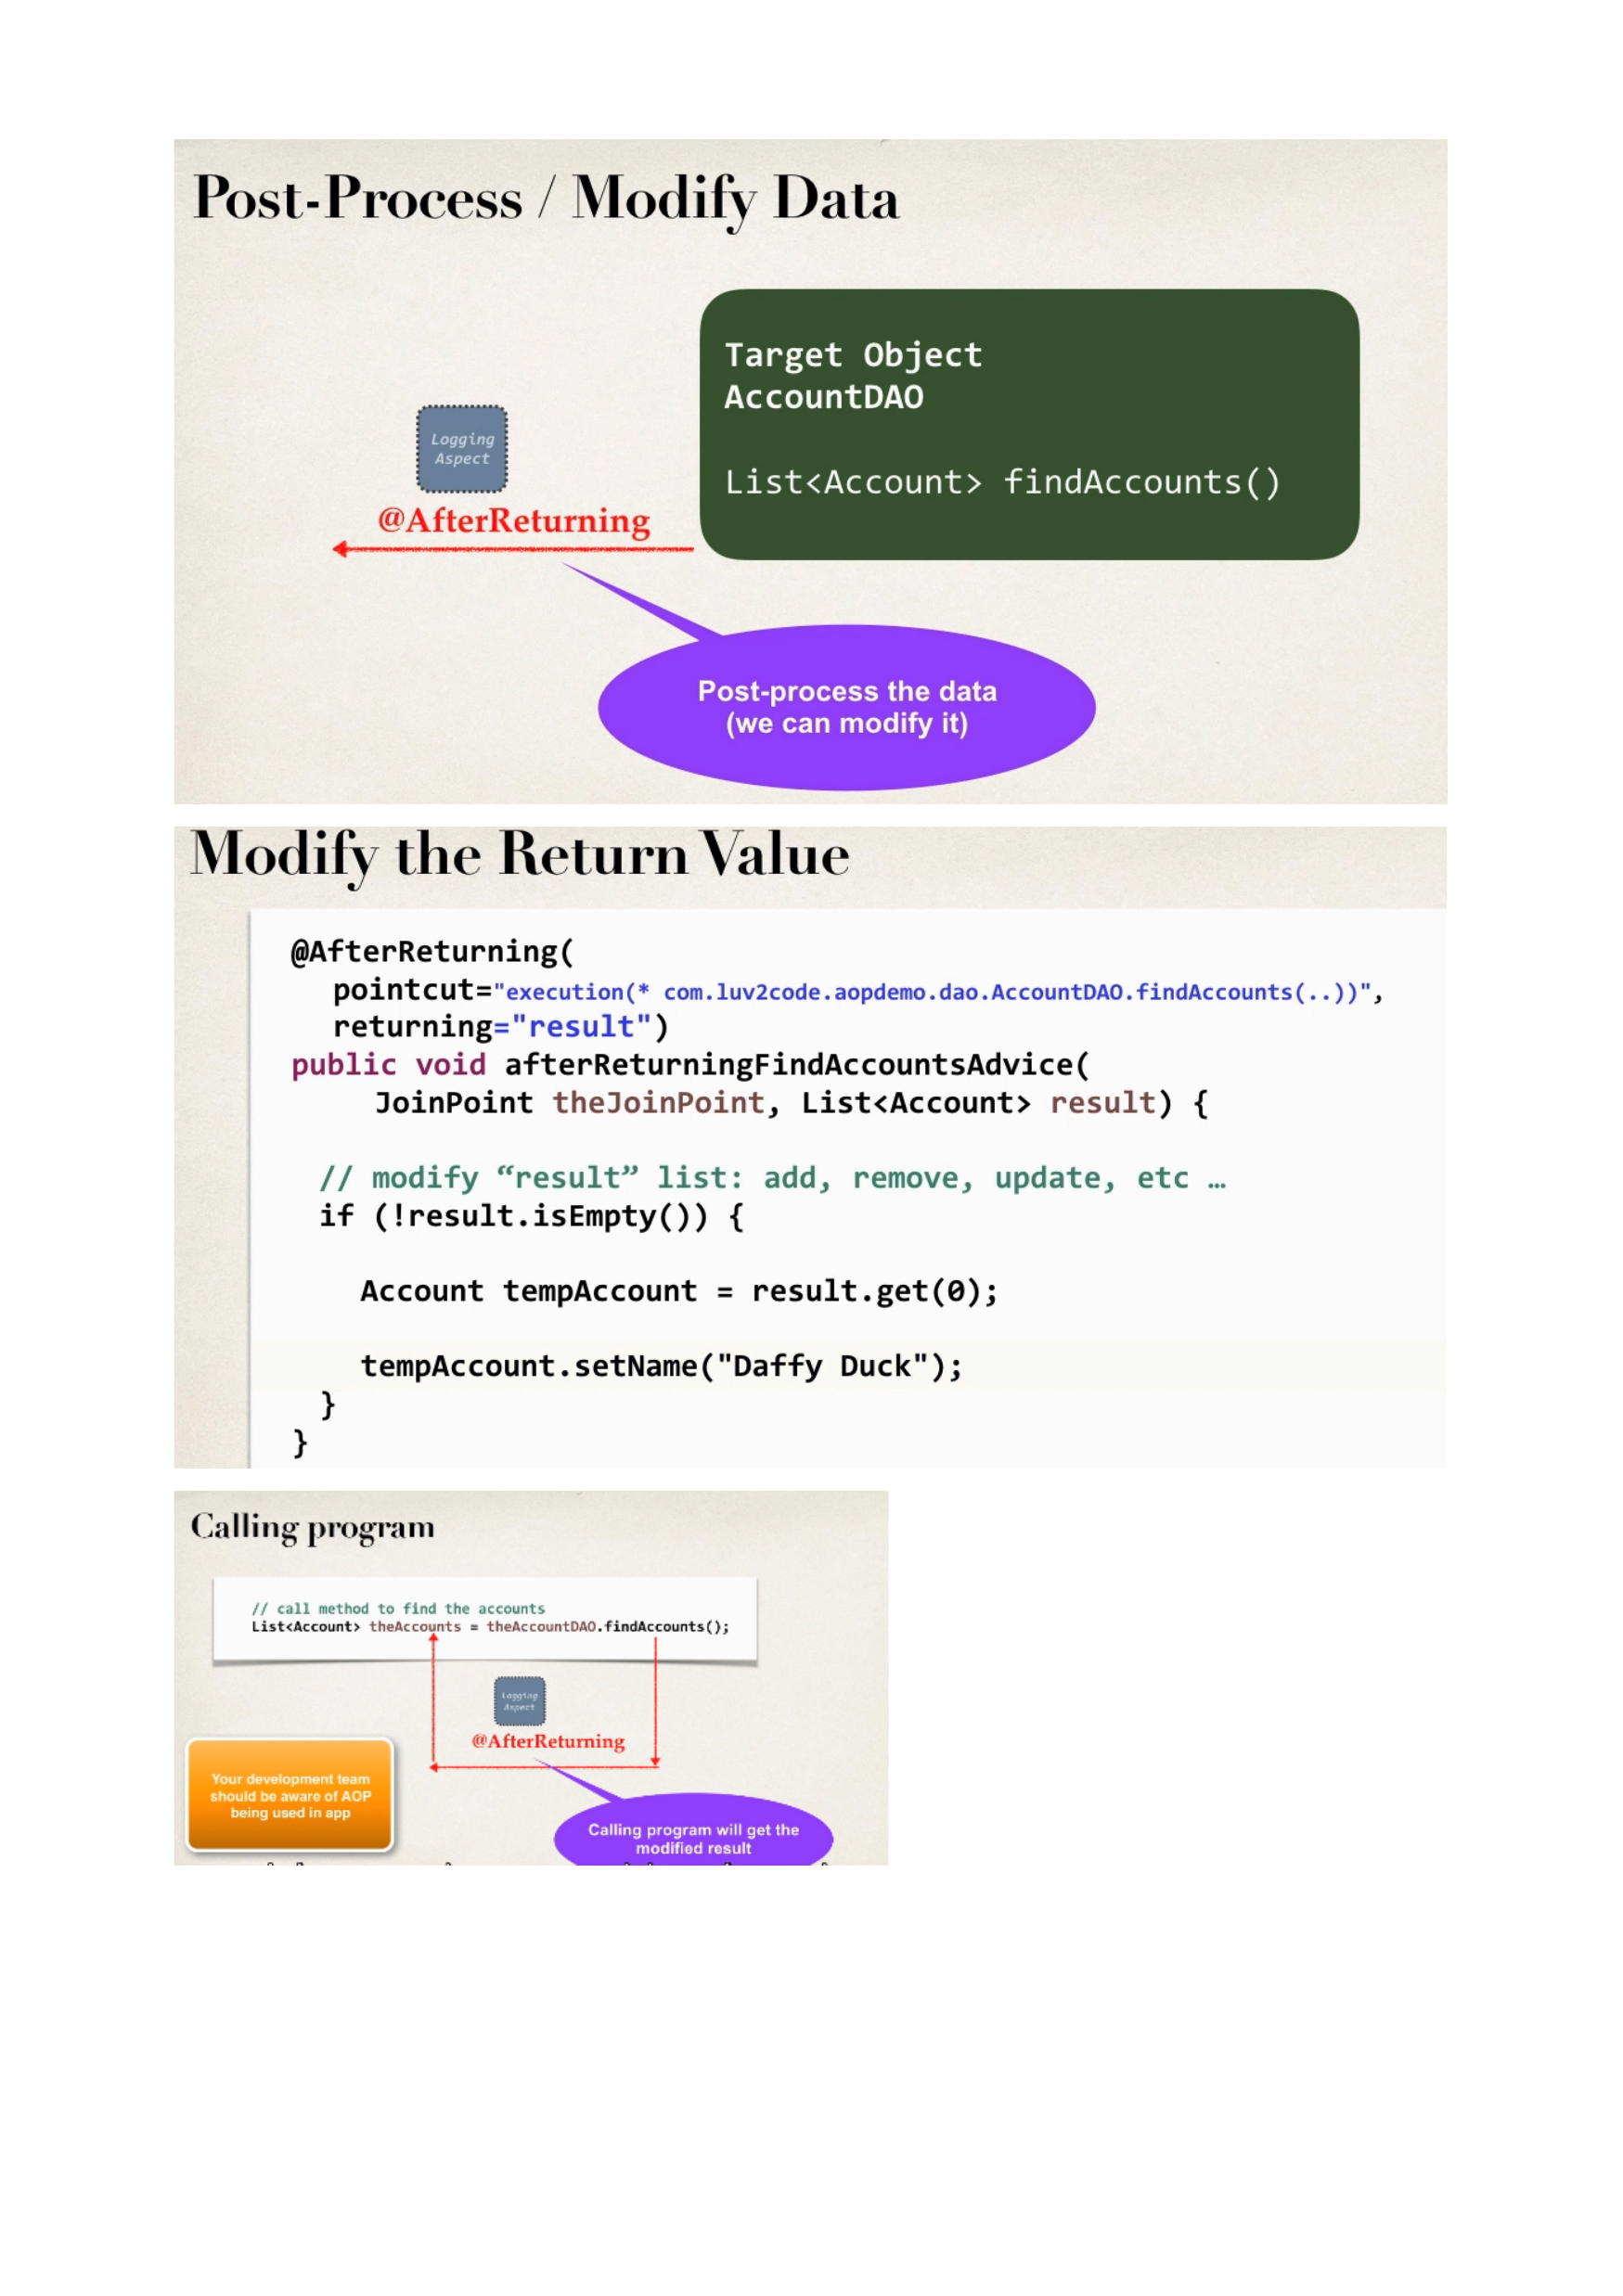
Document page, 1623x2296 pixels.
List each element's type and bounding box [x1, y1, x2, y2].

picture [174, 139, 1449, 804]
picture [174, 827, 1448, 1469]
picture [174, 1491, 889, 1866]
